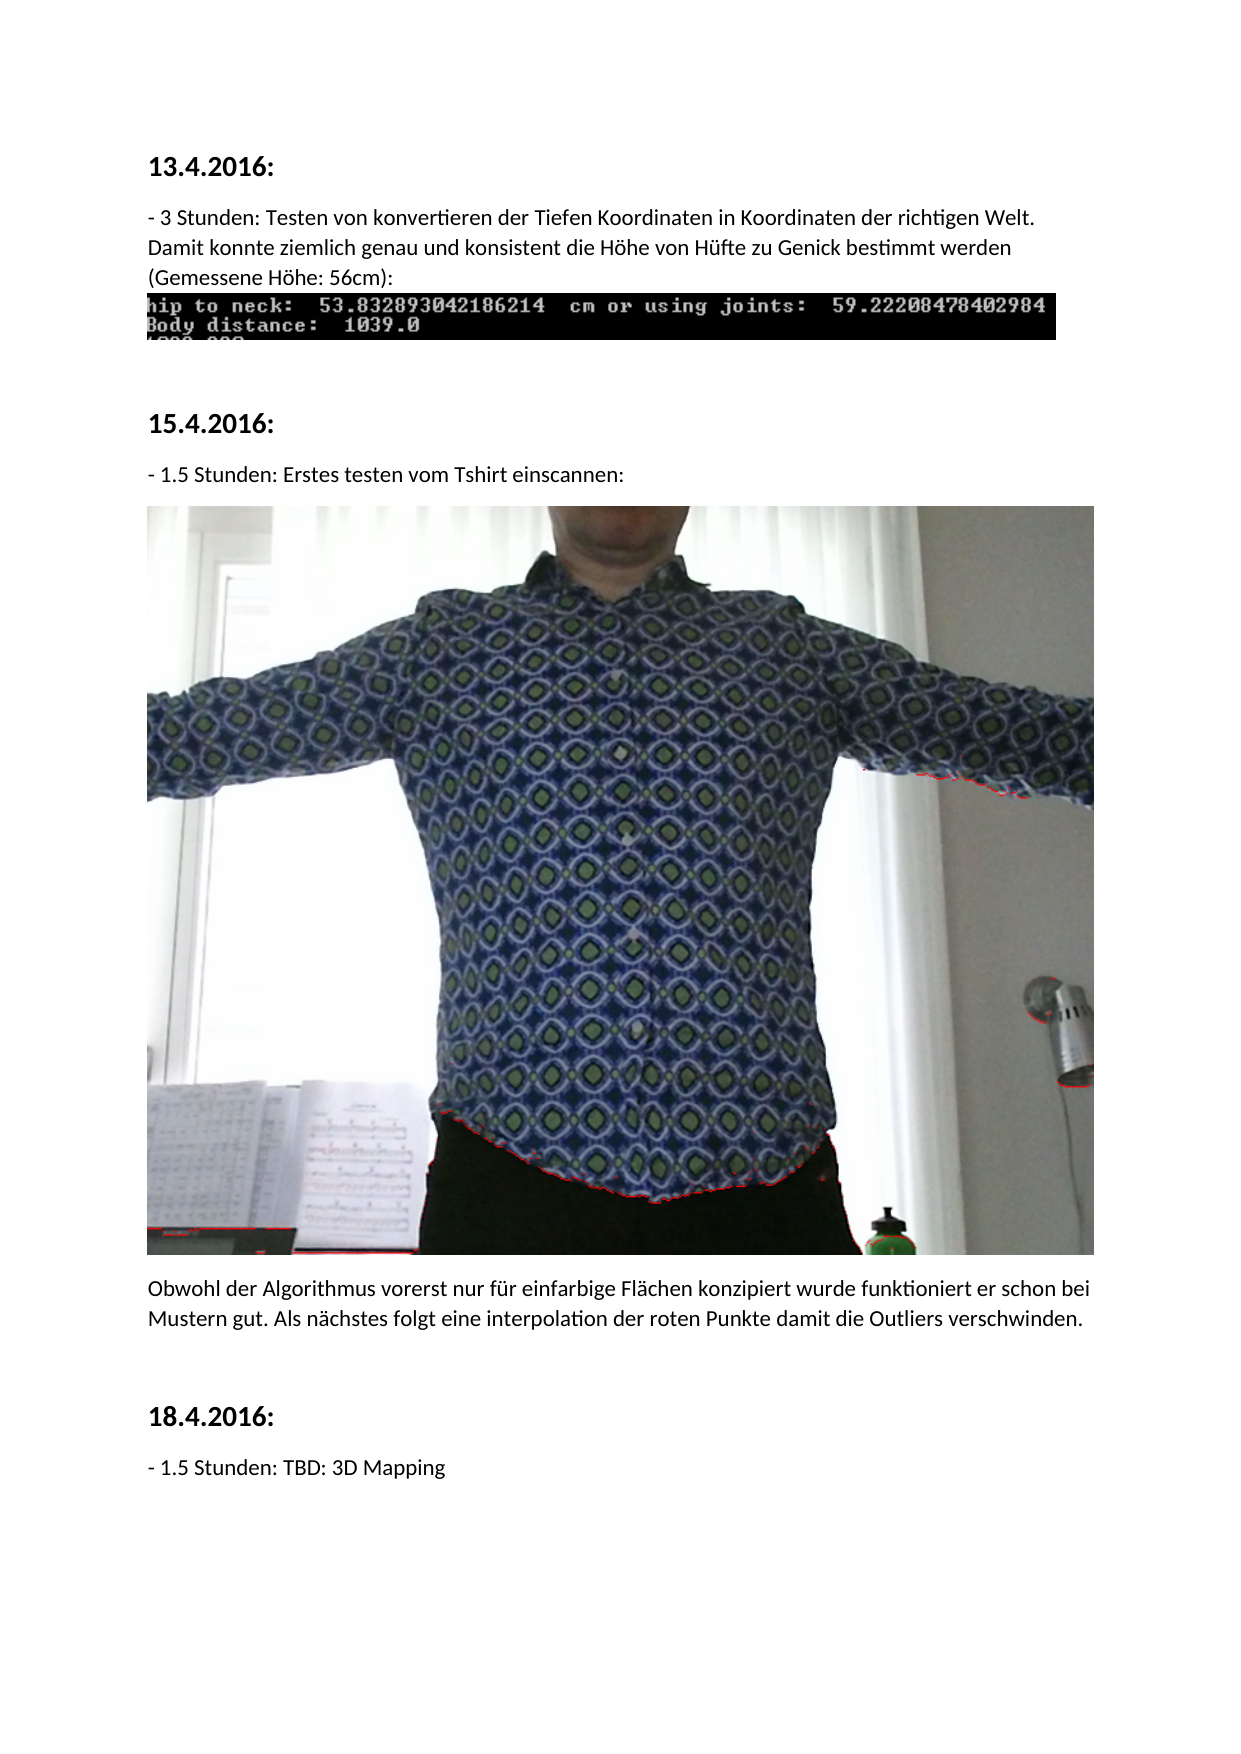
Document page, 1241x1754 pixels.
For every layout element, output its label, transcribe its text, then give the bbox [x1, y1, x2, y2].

text 15.4.2016: [148, 405, 1093, 441]
text Obwohl der Algorithmus vorerst nur für einfarbige Flächen konzipiert wurde funktioniert er schon bei Mustern gut. Als nächstes folgt eine interpolation der roten Punkte damit die Outliers verschwinden. [148, 1274, 1093, 1332]
text 18.4.2016: [148, 1398, 1093, 1433]
text 13.4.2016: [148, 148, 1093, 183]
text - 1.5 Stunden: Erstes testen vom Tshirt einscannen: [148, 460, 1093, 488]
picture [147, 293, 1056, 340]
text - 1.5 Stunden: TBD: 3D Mapping [148, 1453, 1093, 1481]
picture [147, 506, 1094, 1255]
